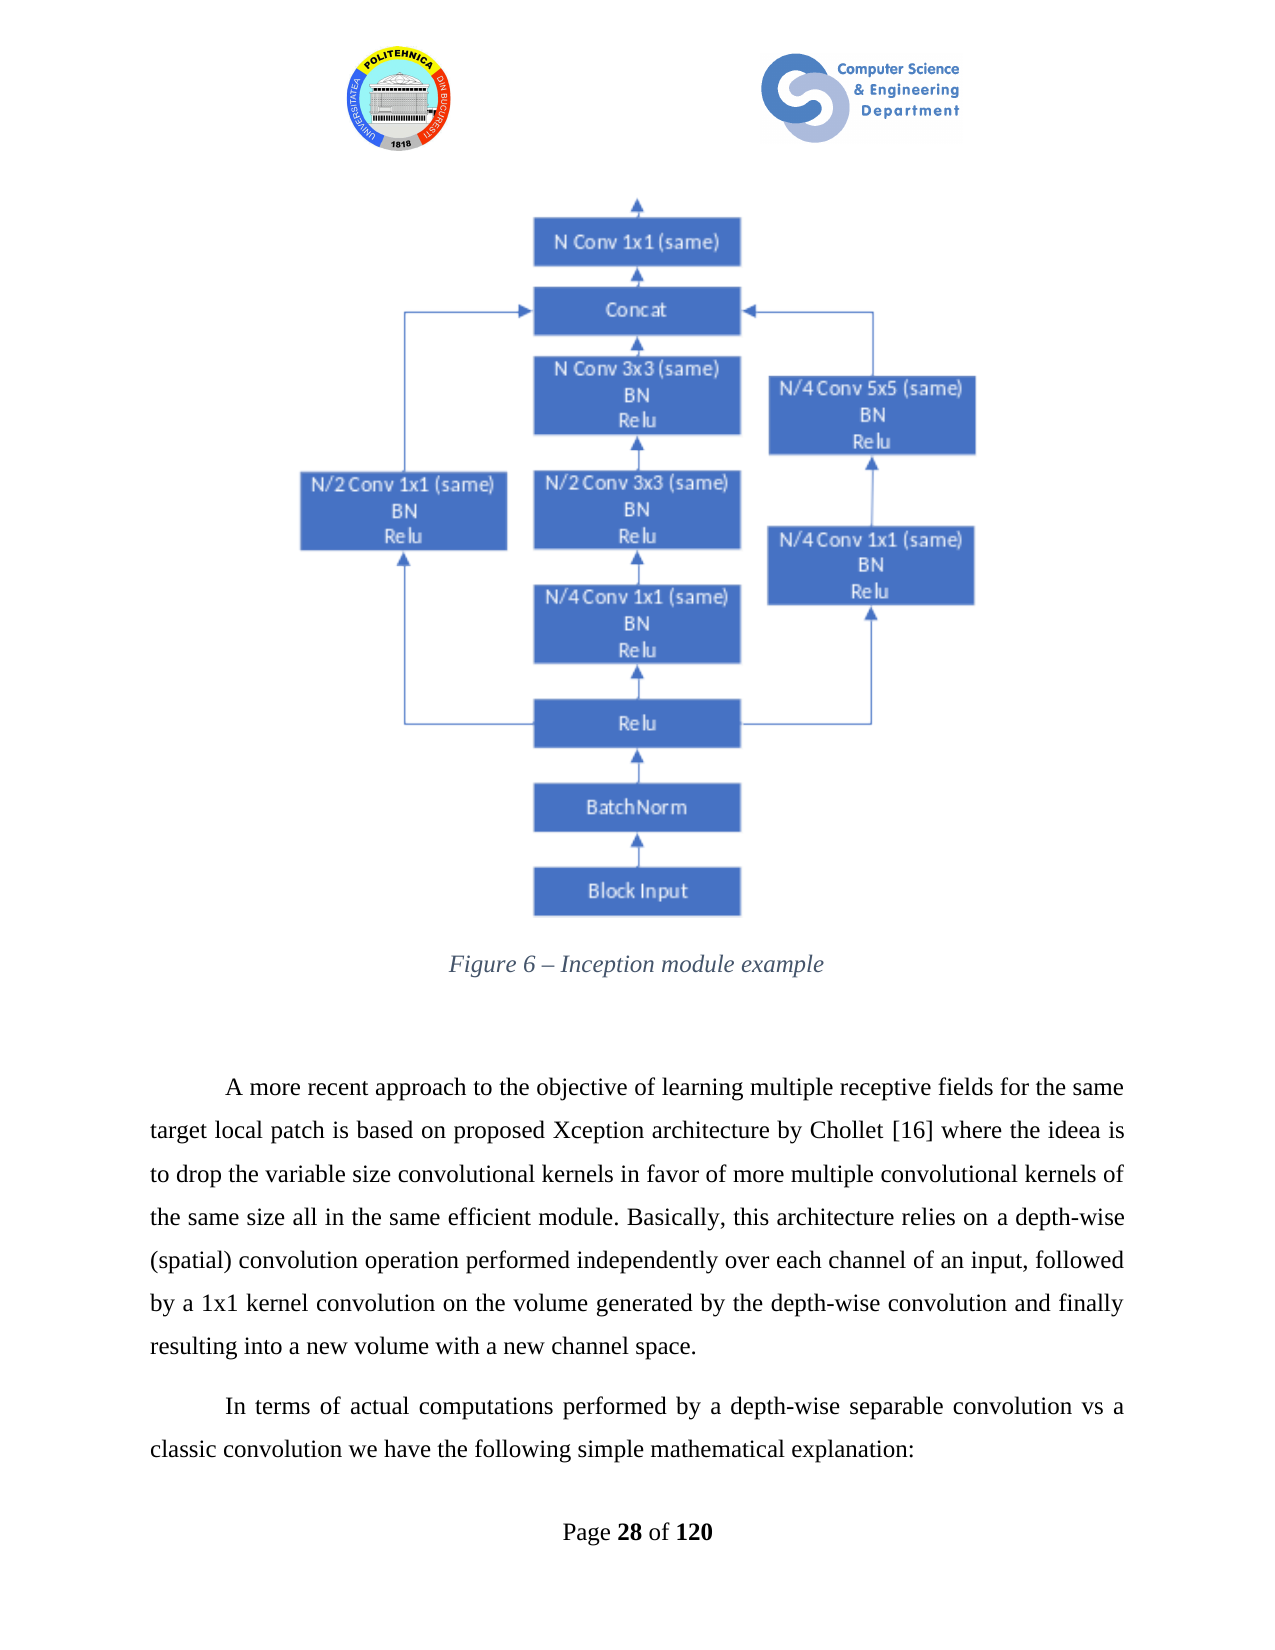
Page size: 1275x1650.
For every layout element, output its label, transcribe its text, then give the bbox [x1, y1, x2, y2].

picture [760, 53, 963, 144]
text A more recent approach to the objective of learning multiple receptive fields for the same target local patch is based on proposed Xception architecture by Chollet where the ideea is to drop the variable size convolutional kernels in favor of more multiple convolutional kernels of the same size all in the same efficient module. Basically, this architecture relies on a depth-wise (spatial) convolution operation performed independently over each channel of an input, followed by a 1x1 kernel convolution on the volume generated by the depth-wise convolution and finally resulting into a new volume with a new channel space. [150, 1072, 1125, 1360]
text In terms of actual computations performed by a depth-wise separable convolution vs a classic convolution we have the following simple mathematical explanation: [150, 1391, 1125, 1463]
text Figure 6 – Inception module example [150, 949, 1125, 977]
picture [346, 46, 451, 151]
